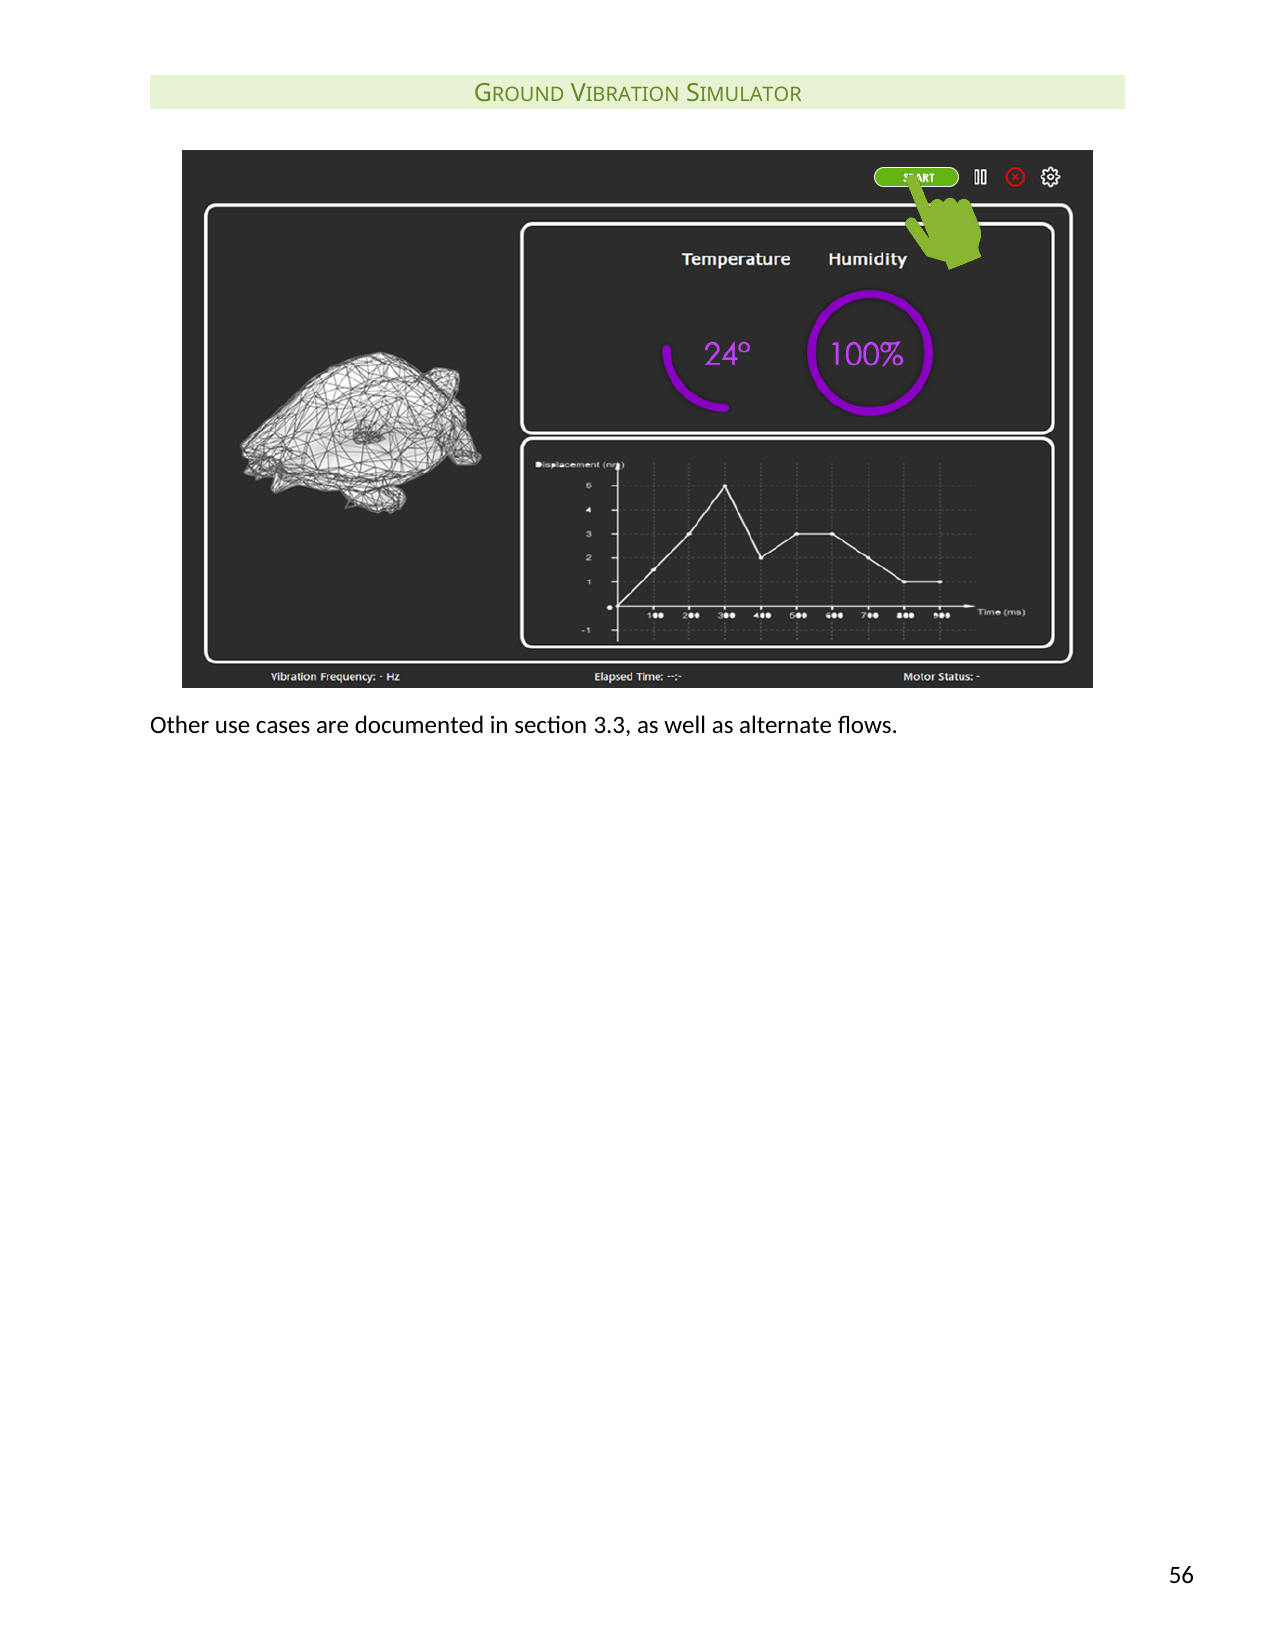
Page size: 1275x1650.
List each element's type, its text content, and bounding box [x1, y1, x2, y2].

picture [182, 143, 1093, 688]
text Other use cases are documented in section 3.3, as well as alternate flows. [150, 709, 1125, 739]
